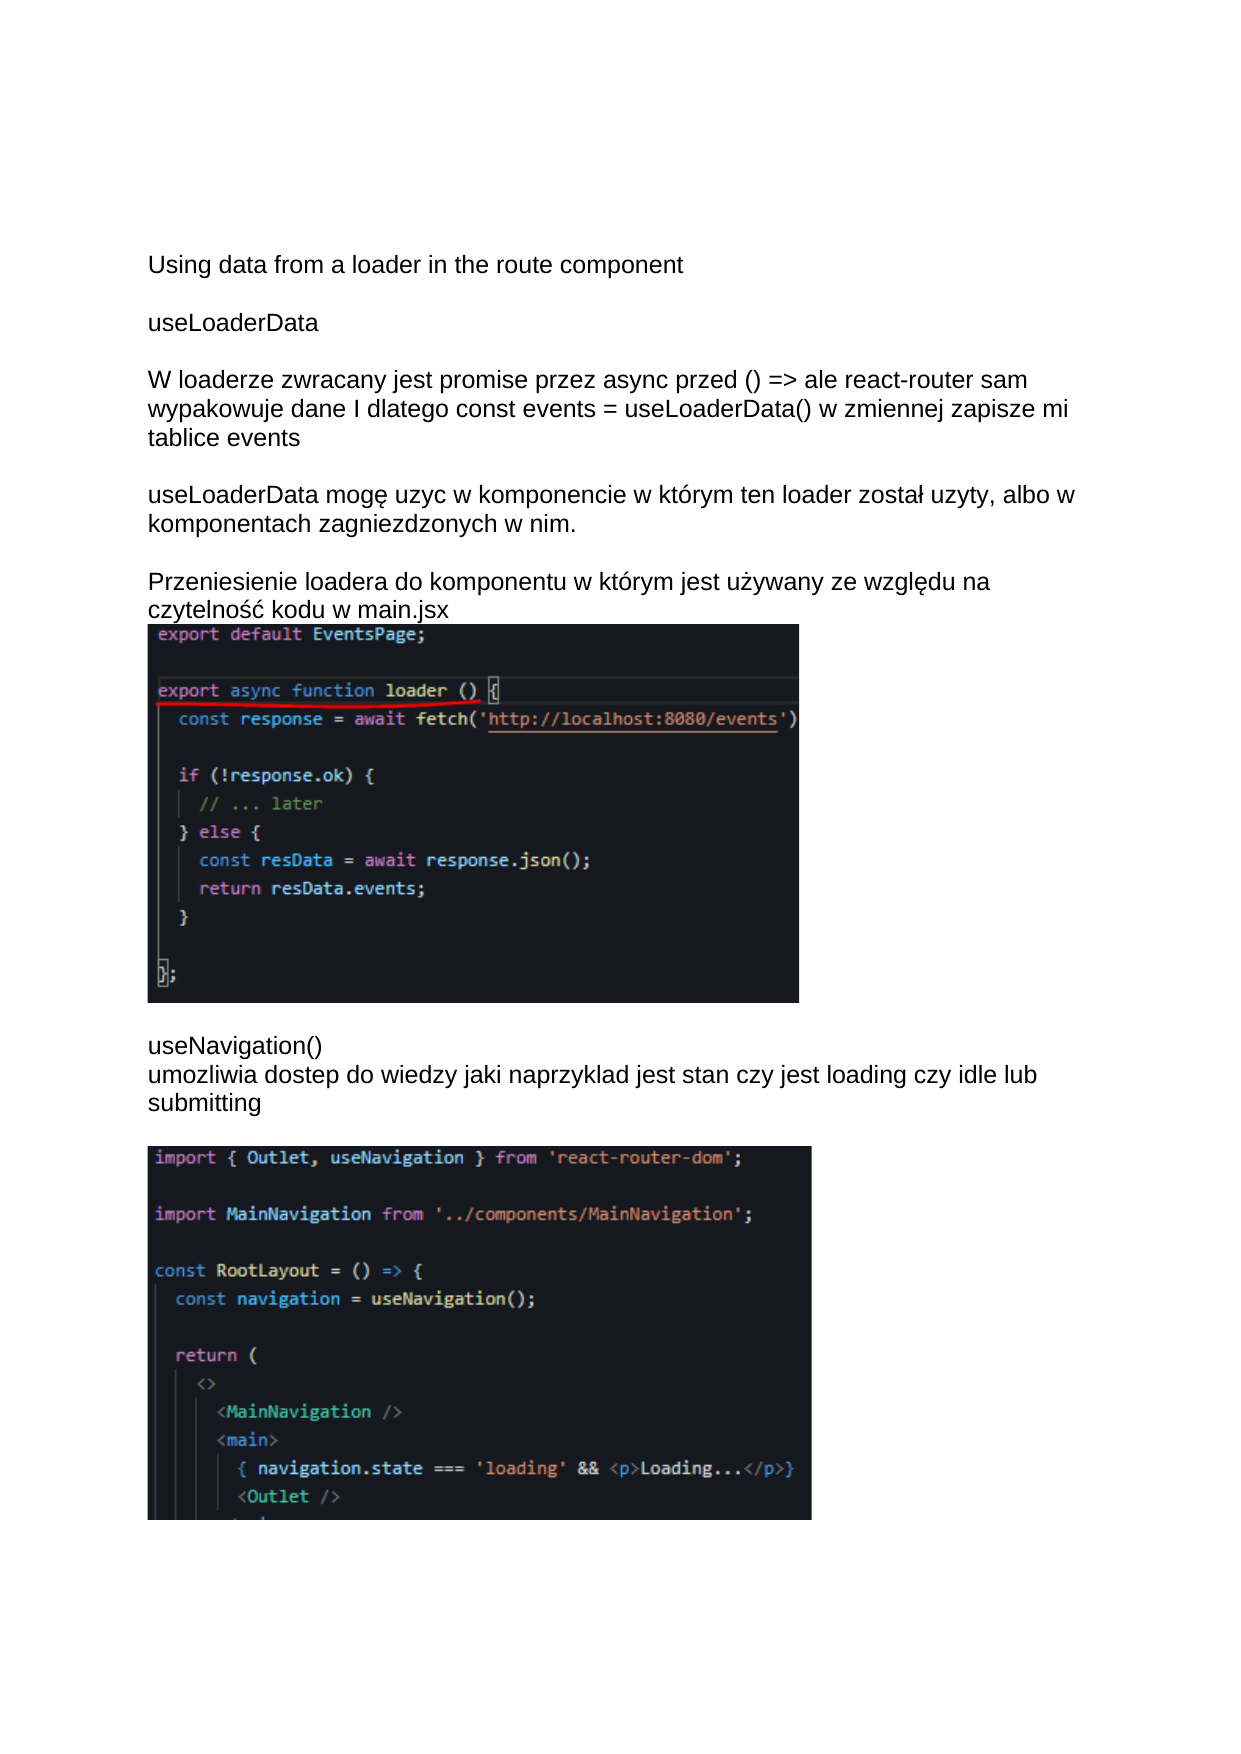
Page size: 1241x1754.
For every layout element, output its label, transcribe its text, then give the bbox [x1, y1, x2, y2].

text useLoaderData [148, 308, 1093, 337]
text umozliwia dostep do wiedzy jaki naprzyklad jest stan czy jest loading czy idle lub submitting [148, 1060, 1093, 1117]
picture [147, 1146, 812, 1520]
text useLoaderData mogę uzyc w komponencie w którym ten loader został uzyty, albo w komponentach zagniezdzonych w nim. [148, 480, 1093, 538]
text useNavigation() [148, 1031, 1093, 1060]
text Using data from a loader in the route component [148, 250, 1093, 279]
text W loaderze zwracany jest promise przez async przed () => ale react-router sam wypakowuje dane I dlatego const events = useLoaderData() w zmiennej zapisze mi tablice events [148, 365, 1093, 452]
text Przeniesienie loadera do komponentu w którym jest używany ze względu na czytelność kodu w main.jsx [148, 567, 1093, 624]
picture [147, 624, 800, 1003]
